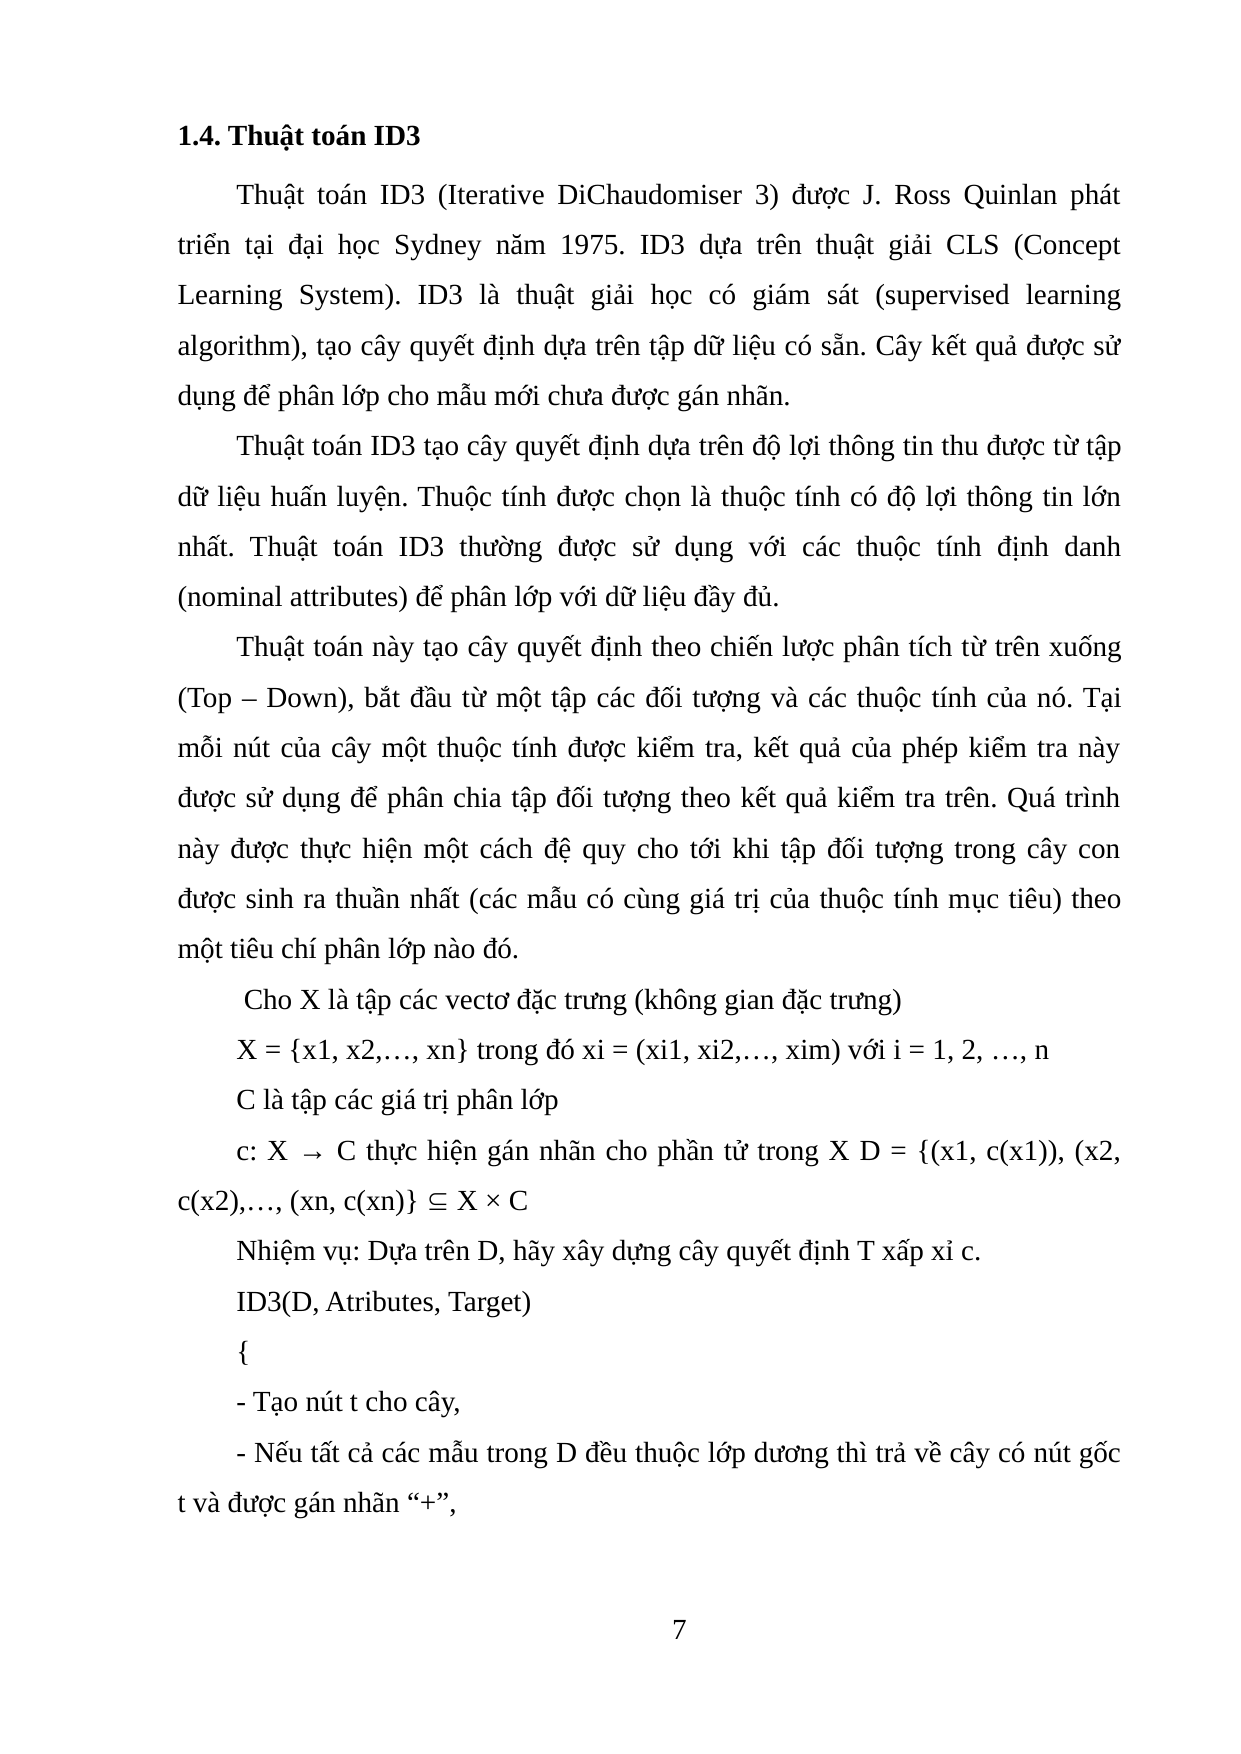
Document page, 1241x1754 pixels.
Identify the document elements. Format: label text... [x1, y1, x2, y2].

text c: X → C thực hiện gán nhãn cho phần tử trong X D = {(x1, c(x1)), (x2, c(x2),…, (xn, c(xn)} X × C [177, 1133, 1122, 1217]
text C là tập các giá trị phân lớp [177, 1082, 1122, 1116]
text - Nếu tất cả các mẫu trong D đều thuộc lớp dương thì trả về cây có nút gốc t và được gán nhãn “+”, [177, 1435, 1122, 1518]
text Thuật toán ID3 tạo cây quyết định dựa trên độ lợi thông tin thu được từ tập dữ liệu huấn luyện. Thuộc tính được chọn là thuộc tính có độ lợi thông tin lớn nhất. Thuật toán ID3 thường được sử dụng với các thuộc tính định danh (nominal attributes) để phân lớp với dữ liệu đầy đủ. [177, 428, 1122, 613]
text - Tạo nút t cho cây, [177, 1384, 1122, 1418]
text { [177, 1334, 1122, 1368]
text Thuật toán này tạo cây quyết định theo chiến lược phân tích từ trên xuống (Top – Down), bắt đầu từ một tập các đối tượng và các thuộc tính của nó. Tại mỗi nút của cây một thuộc tính được kiểm tra, kết quả của phép kiểm tra này được sử dụng để phân chia tập đối tượng theo kết quả kiểm tra trên. Quá trình này được thực hiện một cách đệ quy cho tới khi tập đối tượng trong cây con được sinh ra thuần nhất (các mẫu có cùng giá trị của thuộc tính mục tiêu) theo một tiêu chí phân lớp nào đó. [177, 629, 1122, 965]
text ID3(D, Atributes, Target) [177, 1284, 1122, 1317]
text Nhiệm vụ: Dựa trên D, hãy xây dựng cây quyết định T xấp xỉ c. [177, 1233, 1122, 1267]
text Thuật toán ID3 (Iterative DiChaudomiser 3) được J. Ross Quinlan phát triển tại đại học Sydney năm 1975. ID3 dựa trên thuật giải CLS (Concept Learning System). ID3 là thuật giải học có giám sát (supervised learning algorithm), tạo cây quyết định dựa trên tập dữ liệu có sẵn. Cây kết quả được sử dụng để phân lớp cho mẫu mới chưa được gán nhãn. [177, 177, 1122, 412]
text X = {x1, x2,…, xn} trong đó xi = (xi1, xi2,…, xim) với i = 1, 2, …, n [177, 1032, 1122, 1066]
subtitle 1.4. Thuật toán ID3 [177, 118, 1122, 152]
text Cho X là tập các vectơ đặc trưng (không gian đặc trưng) [177, 982, 1122, 1015]
